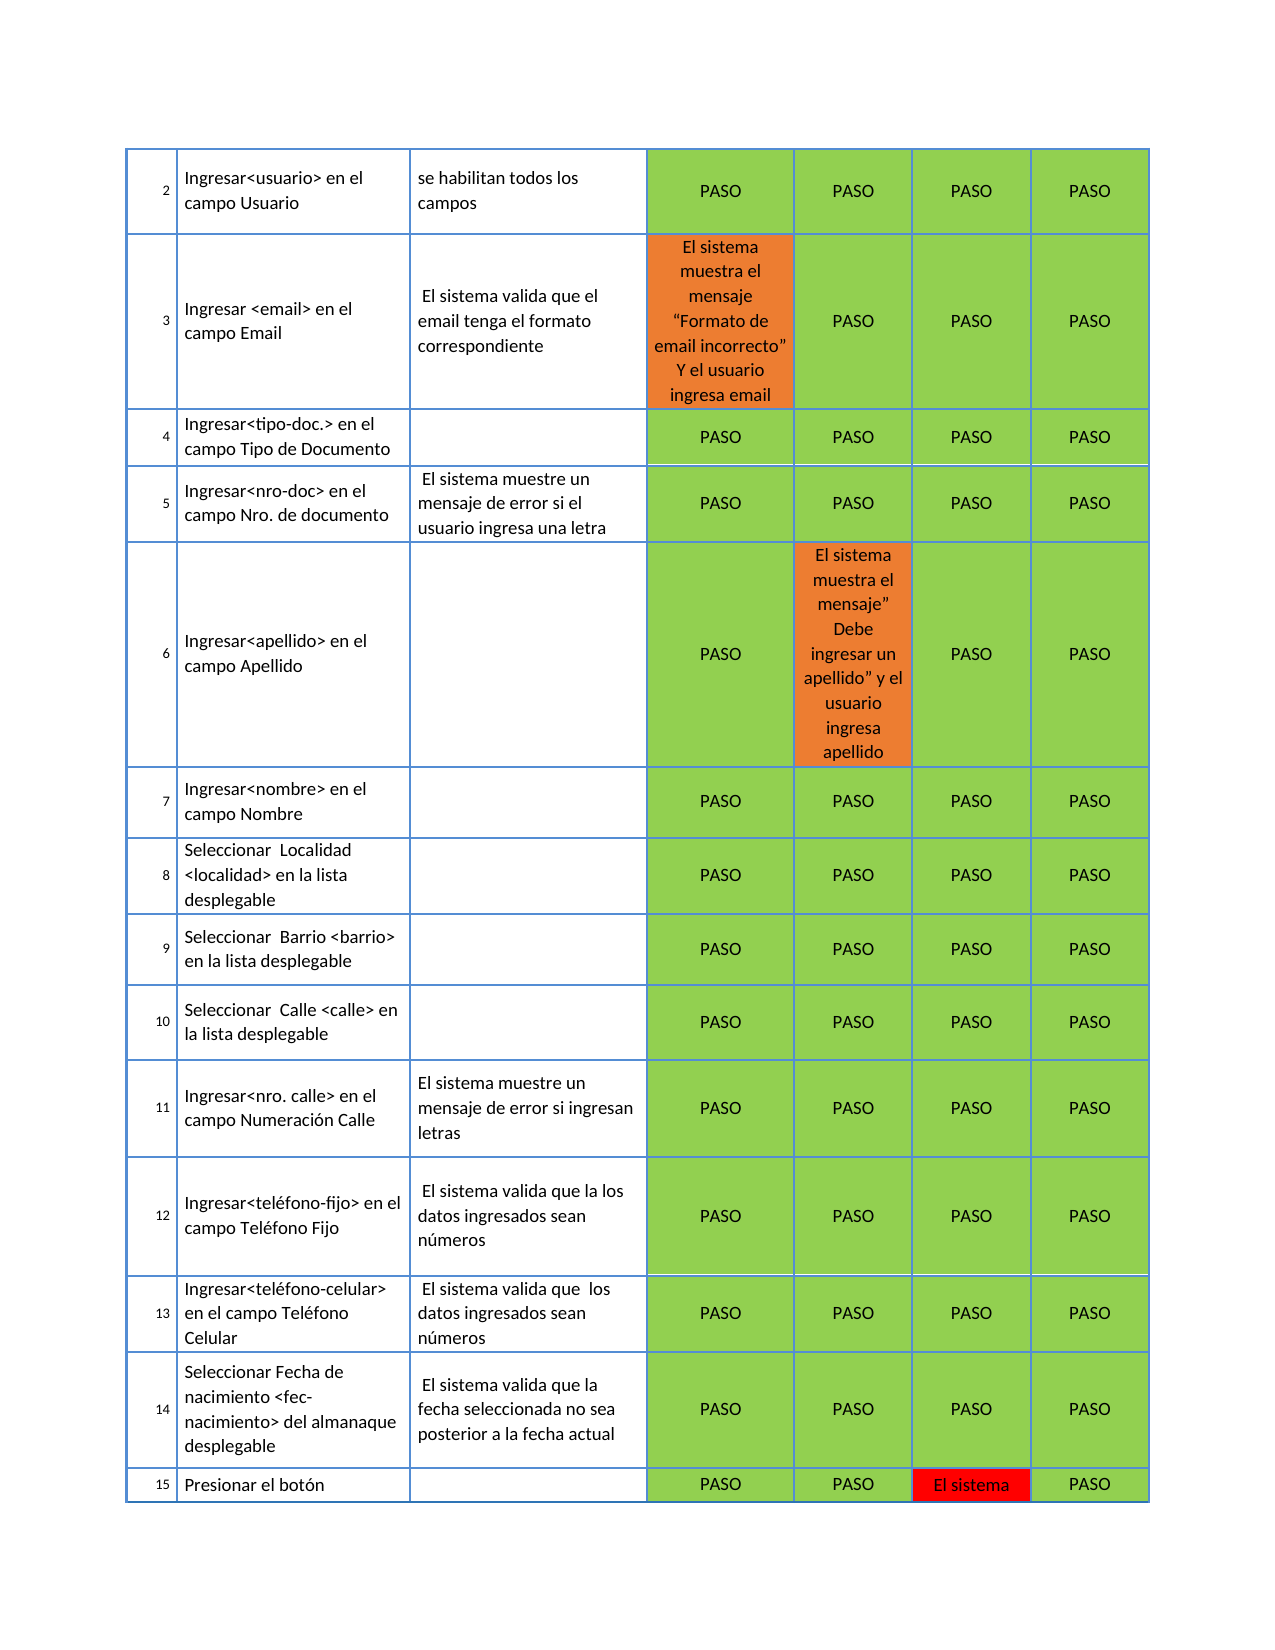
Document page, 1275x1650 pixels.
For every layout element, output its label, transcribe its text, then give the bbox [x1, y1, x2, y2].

table_cell PASO [648, 410, 793, 464]
table_cell Seleccionar Calle <calle> en la lista desplegable [178, 986, 409, 1059]
table_cell PASO [913, 1277, 1030, 1351]
table_cell Ingresar<apellido> en el campo Apellido [178, 543, 409, 766]
table_cell PASO [795, 1061, 911, 1156]
table_cell PASO [913, 768, 1030, 837]
table_cell PASO [795, 1277, 911, 1351]
table_cell Ingresar<nro-doc> en el campo Nro. de documento [178, 467, 409, 541]
table_cell PASO [1032, 915, 1148, 984]
table_cell PASO [648, 768, 793, 837]
table_cell 13 [128, 1277, 176, 1351]
table_cell PASO [795, 235, 911, 408]
table_cell PASO [913, 150, 1030, 233]
table_cell PASO [648, 839, 793, 913]
table_cell Ingresar<usuario> en el campo Usuario [178, 150, 409, 233]
table_cell PASO [648, 1061, 793, 1156]
table_cell PASO [795, 150, 911, 233]
table_cell 15 [128, 1469, 176, 1501]
table_cell 4 [128, 410, 176, 464]
table_cell PASO [648, 1158, 793, 1274]
table_cell PASO [1032, 1469, 1148, 1501]
table_cell [411, 543, 646, 766]
table_cell PASO [648, 1277, 793, 1351]
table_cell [913, 1469, 1030, 1501]
table_cell PASO [1032, 1061, 1148, 1156]
table_cell PASO [1032, 1353, 1148, 1467]
table_cell PASO [1032, 768, 1148, 837]
table_cell PASO [648, 915, 793, 984]
table_cell Ingresar<tipo-doc.> en el campo Tipo de Documento [178, 410, 409, 464]
table_cell PASO [913, 410, 1030, 464]
table_cell PASO [648, 467, 793, 541]
table_cell [411, 768, 646, 837]
table_cell [411, 986, 646, 1059]
table_cell PASO [795, 410, 911, 464]
table_cell PASO [913, 1061, 1030, 1156]
table_cell PASO [913, 1158, 1030, 1274]
table_cell PASO [795, 1158, 911, 1274]
table_cell Ingresar <email> en el campo Email [178, 235, 409, 408]
table_cell PASO [648, 150, 793, 233]
table_cell 14 [128, 1353, 176, 1467]
table_cell 10 [128, 986, 176, 1059]
table_cell 6 [128, 543, 176, 766]
table_cell PASO [1032, 235, 1148, 408]
table_cell PASO [648, 986, 793, 1059]
table_cell PASO [913, 467, 1030, 541]
table_cell PASO [648, 543, 793, 766]
table_cell PASO [795, 467, 911, 541]
table_cell PASO [913, 986, 1030, 1059]
table_cell El sistema valida que la los datos ingresados sean números [411, 1158, 646, 1274]
table_cell se habilitan todos los campos [411, 150, 646, 233]
table_cell Ingresar<nro. calle> en el campo Numeración Calle [178, 1061, 409, 1156]
table_cell Seleccionar Fecha de nacimiento <fec-nacimiento> del almanaque desplegable [178, 1353, 409, 1467]
table_cell PASO [913, 235, 1030, 408]
table_cell El sistema muestra el mensaje” Debe ingresar un apellido” y el usuario ingresa apellido [795, 543, 911, 766]
table_cell 3 [128, 235, 176, 408]
table_cell PASO [913, 915, 1030, 984]
table_cell El sistema valida que el email tenga el formato correspondiente [411, 235, 646, 408]
table_cell PASO [913, 839, 1030, 913]
table_cell 9 [128, 915, 176, 984]
table_cell PASO [913, 1353, 1030, 1467]
table_cell PASO [795, 986, 911, 1059]
table_cell El sistema muestre un mensaje de error si ingresan letras [411, 1061, 646, 1156]
table_cell PASO [648, 1469, 793, 1501]
table_cell PASO [1032, 410, 1148, 464]
table_cell PASO [795, 1469, 911, 1501]
table_cell El sistema valida que los datos ingresados sean números [411, 1277, 646, 1351]
table_cell PASO [913, 543, 1030, 766]
table_cell PASO [795, 768, 911, 837]
table_cell 5 [128, 467, 176, 541]
table_cell PASO [1032, 543, 1148, 766]
table_cell PASO [1032, 839, 1148, 913]
table_cell [411, 839, 646, 913]
table_cell 8 [128, 839, 176, 913]
table_cell PASO [795, 915, 911, 984]
table_cell PASO [1032, 467, 1148, 541]
table_cell PASO [1032, 1277, 1148, 1351]
table_cell 2 [128, 150, 176, 233]
table_cell 7 [128, 768, 176, 837]
table_cell PASO [1032, 986, 1148, 1059]
table_cell 11 [128, 1061, 176, 1156]
table_cell El sistema muestra el mensaje “Formato de email incorrecto” Y el usuario ingresa email [648, 235, 793, 408]
table_cell Ingresar<nombre> en el campo Nombre [178, 768, 409, 837]
table_cell Seleccionar Localidad <localidad> en la lista desplegable [178, 839, 409, 913]
table_cell [411, 915, 646, 984]
table_cell PASO [1032, 1158, 1148, 1274]
table_cell El sistema muestre un mensaje de error si el usuario ingresa una letra [411, 467, 646, 541]
table_cell [411, 1469, 646, 1501]
table_cell PASO [795, 1353, 911, 1467]
table_cell PASO [1032, 150, 1148, 233]
table_cell 12 [128, 1158, 176, 1274]
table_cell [178, 1469, 409, 1501]
table_cell PASO [648, 1353, 793, 1467]
table_cell Seleccionar Barrio <barrio> en la lista desplegable [178, 915, 409, 984]
table_cell El sistema valida que la fecha seleccionada no sea posterior a la fecha actual [411, 1353, 646, 1467]
table_cell PASO [795, 839, 911, 913]
table_cell Ingresar<teléfono-fijo> en el campo Teléfono Fijo [178, 1158, 409, 1274]
table_cell Ingresar<teléfono-celular> en el campo Teléfono Celular [178, 1277, 409, 1351]
table_cell [411, 410, 646, 464]
